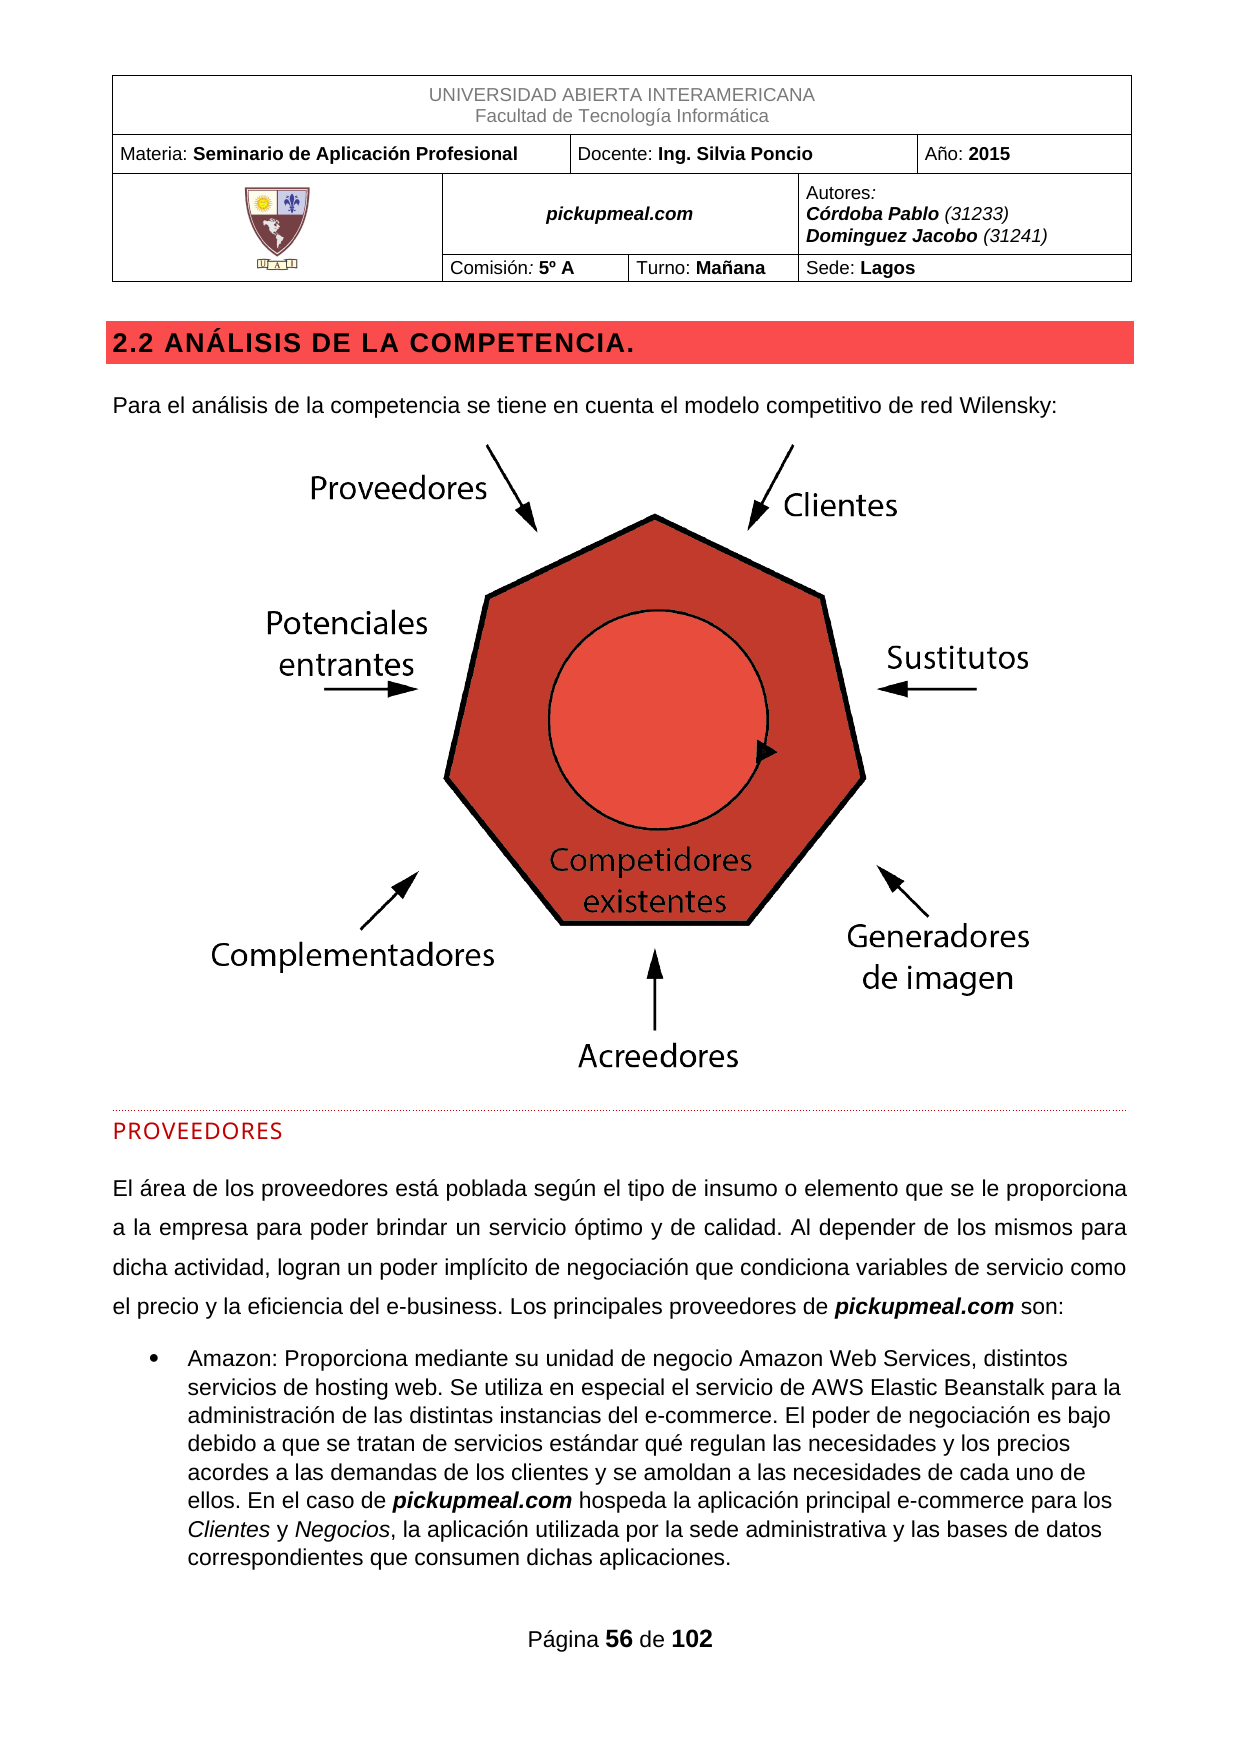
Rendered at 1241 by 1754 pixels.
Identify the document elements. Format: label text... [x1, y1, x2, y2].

text El área de los proveedores está poblada según el tipo de insumo o elemento que se le proporciona a la empresa para poder brindar un servicio óptimo y de calidad. Al depender de los mismos para dicha actividad, logran un poder implícito de negociación que condiciona variables de servicio como el precio y la eficiencia del e-business. Los principales proveedores de pickupmeal.com son: [112, 1175, 1128, 1319]
subtitle 2.2 Análisis de la Competencia. [113, 327, 1128, 358]
picture [230, 182, 325, 273]
list Amazon: Proporciona mediante su unidad de negocio Amazon Web Services, distintos servicios de hosting web. Se utiliza en especial el servicio de AWS Elastic Beanstalk para la administración de las distintas instancias del e-commerce. El poder de negociación es bajo debido a que se tratan de servicios estándar qué regulan las necesidades y los precios acordes a las demandas de los clientes y se amoldan a las necesidades de cada uno de ellos. En el caso de pickupmeal.com hospeda la aplicación principal e-commerce para los Clientes y Negocios, la aplicación utilizada por la sede administrativa y las bases de datos correspondientes que consumen dichas aplicaciones. [150, 1345, 1128, 1571]
subtitle Proveedores [112, 1109, 1128, 1147]
picture [210, 444, 1030, 1076]
text Para el análisis de la competencia se tiene en cuenta el modelo competitivo de red Wilensky: [112, 392, 1128, 419]
